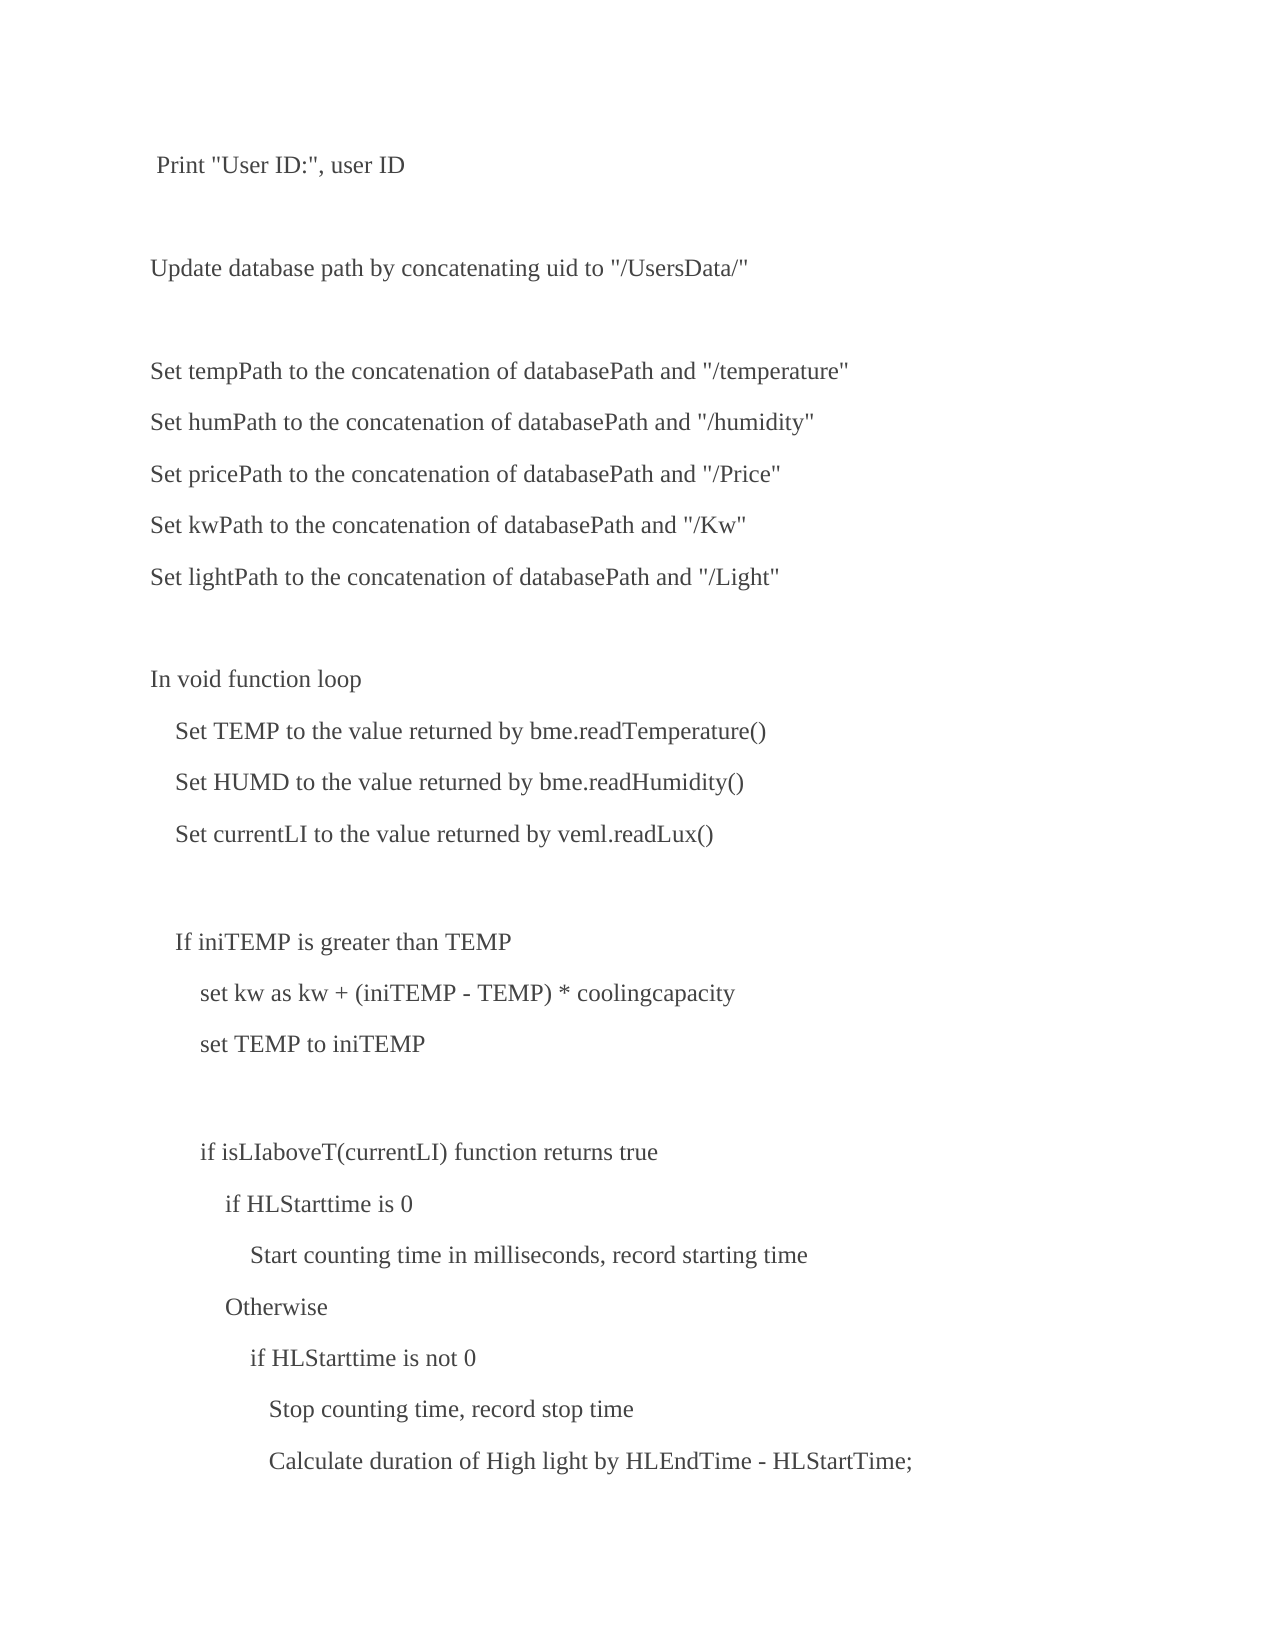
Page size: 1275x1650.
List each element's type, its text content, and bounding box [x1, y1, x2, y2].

subtitle Set TEMP to the value returned by bme.readTemperature() [150, 716, 1125, 745]
subtitle Print "User ID:", user ID [150, 150, 1125, 179]
subtitle In void function loop [150, 664, 1125, 693]
subtitle Set currentLI to the value returned by veml.readLux() [150, 819, 1125, 848]
subtitle if HLStarttime is not 0 [150, 1343, 1125, 1372]
subtitle Set HUMD to the value returned by bme.readHumidity() [150, 767, 1125, 796]
subtitle set TEMP to iniTEMP [150, 1029, 1125, 1058]
subtitle Update database path by concatenating uid to "/UsersData/" [150, 253, 1125, 282]
subtitle Calculate duration of High light by HLEndTime - HLStartTime; [150, 1446, 1125, 1475]
subtitle Set tempPath to the concatenation of databasePath and "/temperature" [150, 356, 1125, 384]
subtitle Stop counting time, record stop time [150, 1394, 1125, 1423]
subtitle If iniTEMP is greater than TEMP [150, 927, 1125, 955]
subtitle Set pricePath to the concatenation of databasePath and "/Price" [150, 459, 1125, 487]
subtitle if isLIaboveT(currentLI) function returns true [150, 1137, 1125, 1166]
subtitle set kw as kw + (iniTEMP - TEMP) * coolingcapacity [150, 978, 1125, 1007]
subtitle Otherwise [150, 1292, 1125, 1320]
subtitle Set humPath to the concatenation of databasePath and "/humidity" [150, 407, 1125, 436]
subtitle Set kwPath to the concatenation of databasePath and "/Kw" [150, 510, 1125, 539]
subtitle Set lightPath to the concatenation of databasePath and "/Light" [150, 562, 1125, 590]
subtitle if HLStarttime is 0 [150, 1189, 1125, 1217]
subtitle Start counting time in milliseconds, record starting time [150, 1240, 1125, 1269]
